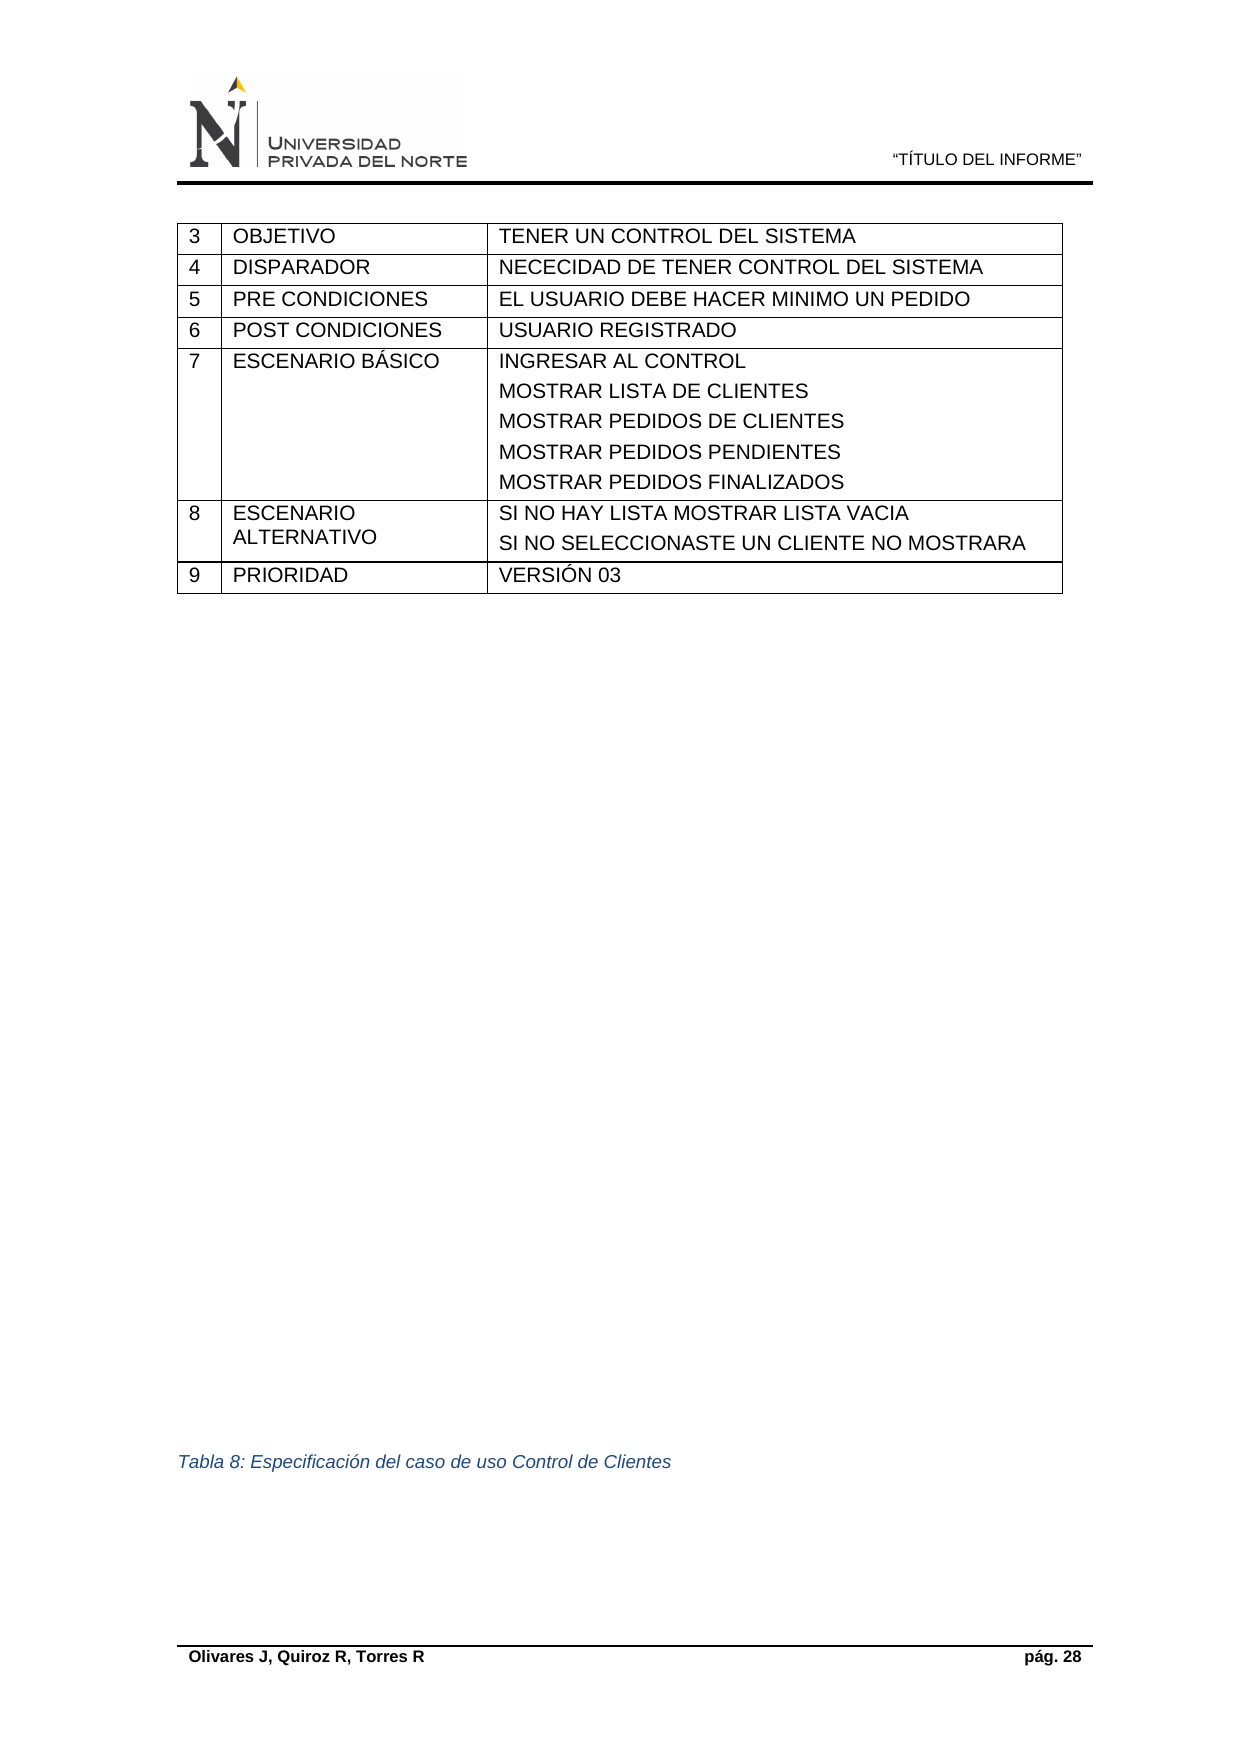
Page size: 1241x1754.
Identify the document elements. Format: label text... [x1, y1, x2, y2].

table_cell 5 [178, 286, 221, 317]
table_cell DISPARADOR [222, 255, 487, 285]
table_cell 4 [178, 255, 221, 285]
table_cell 7 [178, 349, 221, 500]
text Tabla 8: Especificación del caso de uso Control de Clientes [177, 1451, 1092, 1472]
picture [188, 73, 469, 169]
table_cell ESCENARIO ALTERNATIVO [222, 501, 487, 561]
table_cell USUARIO REGISTRADO [488, 318, 1062, 348]
table_cell 9 [178, 563, 221, 593]
table_cell NECECIDAD DE TENER CONTROL DEL SISTEMA [488, 255, 1062, 285]
table_cell 6 [178, 318, 221, 348]
table_cell PRIORIDAD [222, 563, 487, 593]
table_cell PRE CONDICIONES [222, 286, 487, 317]
table_cell ESCENARIO BÁSICO [222, 349, 487, 500]
table_cell EL USUARIO DEBE HACER MINIMO UN PEDIDO [488, 286, 1062, 317]
table_cell SI NO HAY LISTA MOSTRAR LISTA VACIA SI NO SELECCIONASTE UN CLIENTE NO MOSTRARA [488, 501, 1062, 561]
table_cell 3 [178, 224, 221, 254]
table_cell OBJETIVO [222, 224, 487, 254]
table_cell TENER UN CONTROL DEL SISTEMA [488, 224, 1062, 254]
table_cell POST CONDICIONES [222, 318, 487, 348]
table_cell 8 [178, 501, 221, 561]
table_cell VERSIÓN 03 [488, 563, 1062, 593]
table_cell INGRESAR AL CONTROL MOSTRAR LISTA DE CLIENTES MOSTRAR PEDIDOS DE CLIENTES MOSTRAR PEDIDOS PENDIENTES MOSTRAR PEDIDOS FINALIZADOS [488, 349, 1062, 500]
